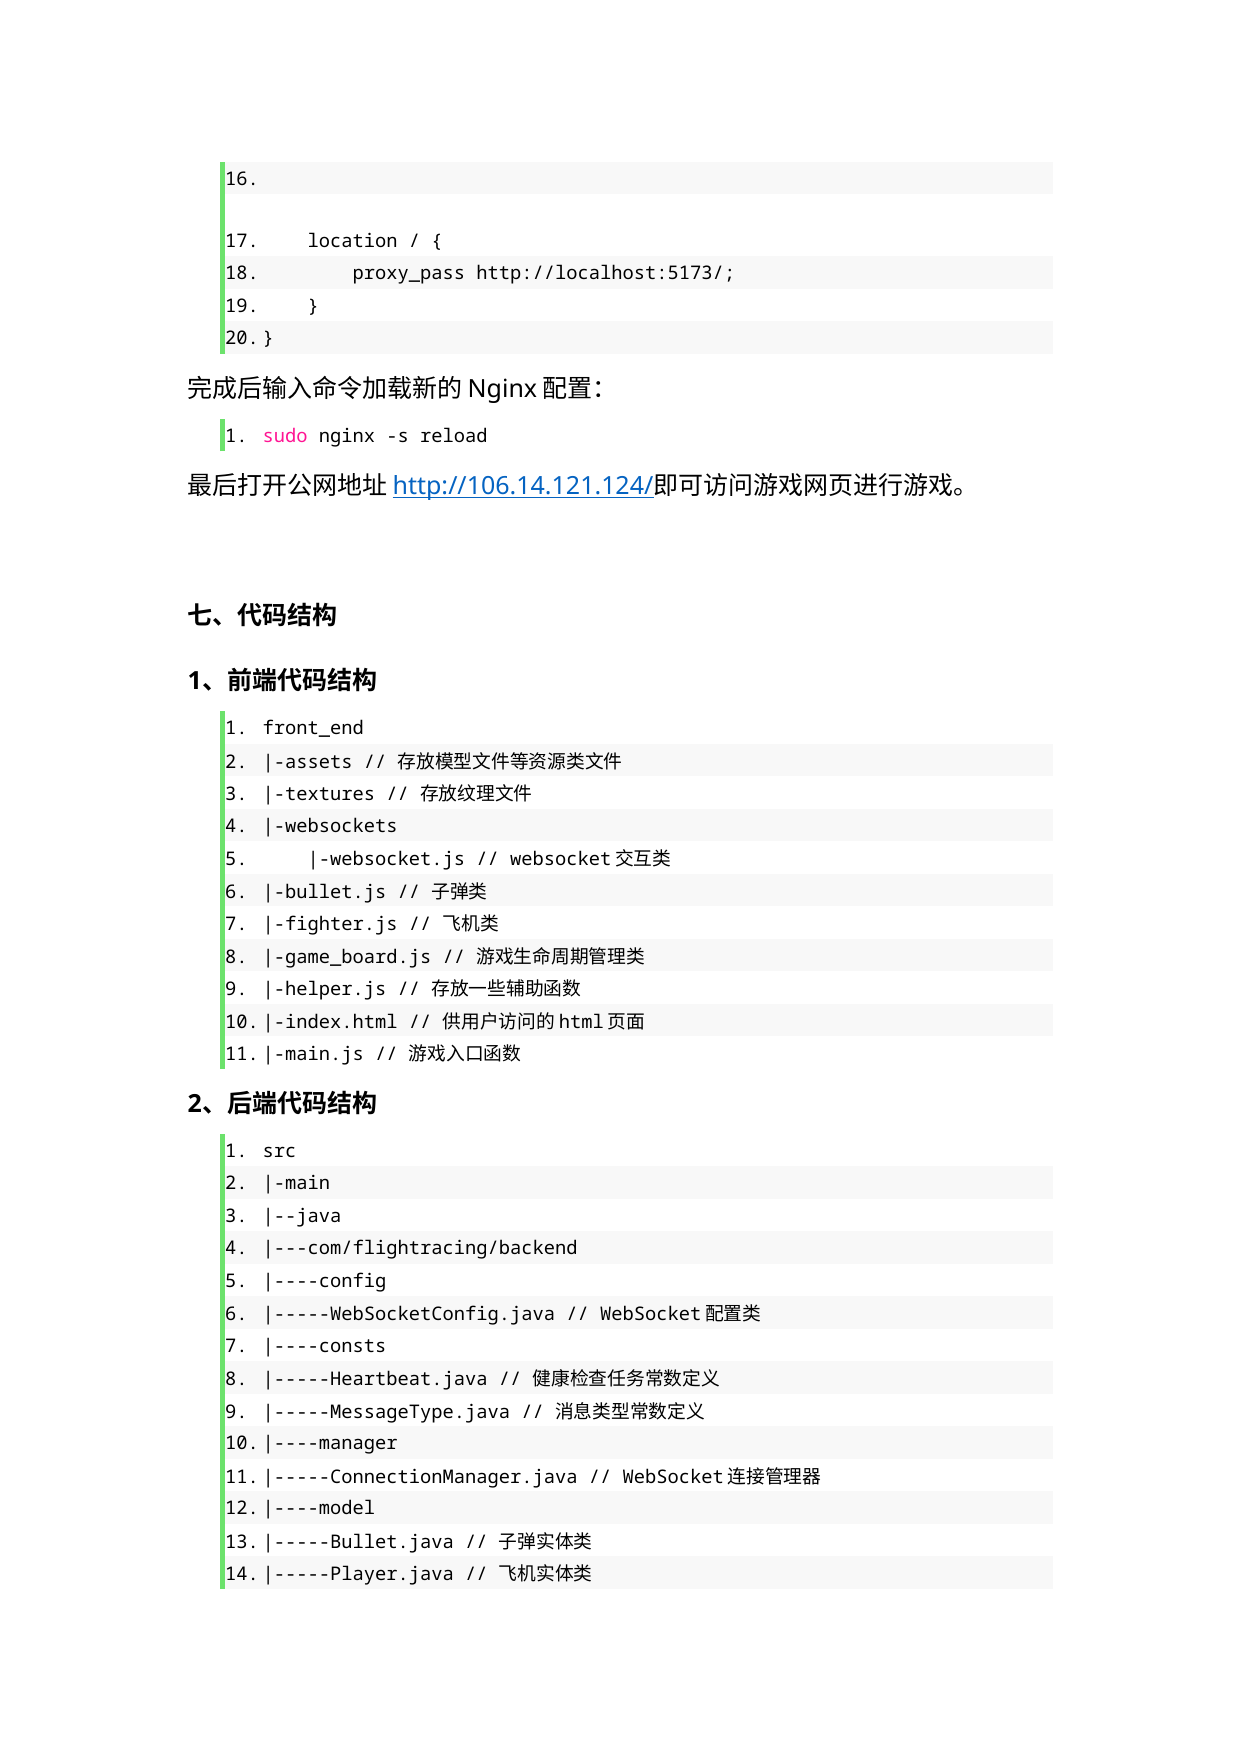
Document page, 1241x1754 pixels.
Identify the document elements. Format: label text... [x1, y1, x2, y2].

list |-----ConnectionManager.java // WebSocket连接管理器 [225, 1459, 1053, 1491]
list |-bullet.js // 子弹类 [225, 874, 1053, 906]
list |---com/flightracing/backend [225, 1231, 1053, 1264]
list |-main.js // 游戏入口函数 [225, 1036, 1053, 1069]
list |--java [225, 1199, 1053, 1231]
text 2、后端代码结构 [187, 1069, 1053, 1134]
list |-----MessageType.java // 消息类型常数定义 [225, 1394, 1053, 1426]
text 最后打开公网地址http://106.14.121.124/即可访问游戏网页进行游戏。 [187, 451, 1053, 516]
text 七、代码结构 [187, 581, 1053, 646]
list } [225, 321, 1053, 354]
list |-----Bullet.java // 子弹实体类 [225, 1524, 1053, 1556]
list |----consts [225, 1329, 1053, 1361]
list |-assets // 存放模型文件等资源类文件 [225, 744, 1053, 776]
list |-----Player.java // 飞机实体类 [225, 1556, 1053, 1589]
list location / { [225, 224, 1053, 256]
list |-game_board.js // 游戏生命周期管理类 [225, 939, 1053, 971]
list |----model [225, 1491, 1053, 1524]
list |-websockets [225, 809, 1053, 841]
list } [225, 289, 1053, 321]
list |----config [225, 1264, 1053, 1296]
list src [225, 1134, 1053, 1166]
list 完成后输入命令加载新的Nginx配置： [187, 354, 1053, 419]
list |-main [225, 1166, 1053, 1199]
list sudo nginx -s reload [225, 419, 1053, 451]
list front_end [225, 711, 1053, 744]
text 1、前端代码结构 [187, 646, 1053, 711]
list |-fighter.js // 飞机类 [225, 906, 1053, 939]
list |----manager [225, 1426, 1053, 1459]
list |-textures // 存放纹理文件 [225, 776, 1053, 809]
list |-----WebSocketConfig.java // WebSocket配置类 [225, 1296, 1053, 1329]
list |-index.html // 供用户访问的html页面 [225, 1004, 1053, 1036]
list |-helper.js // 存放一些辅助函数 [225, 971, 1053, 1004]
list |-websocket.js // websocket交互类 [225, 841, 1053, 874]
list proxy_pass http://localhost:5173/; [225, 256, 1053, 289]
list |-----Heartbeat.java // 健康检查任务常数定义 [225, 1361, 1053, 1394]
